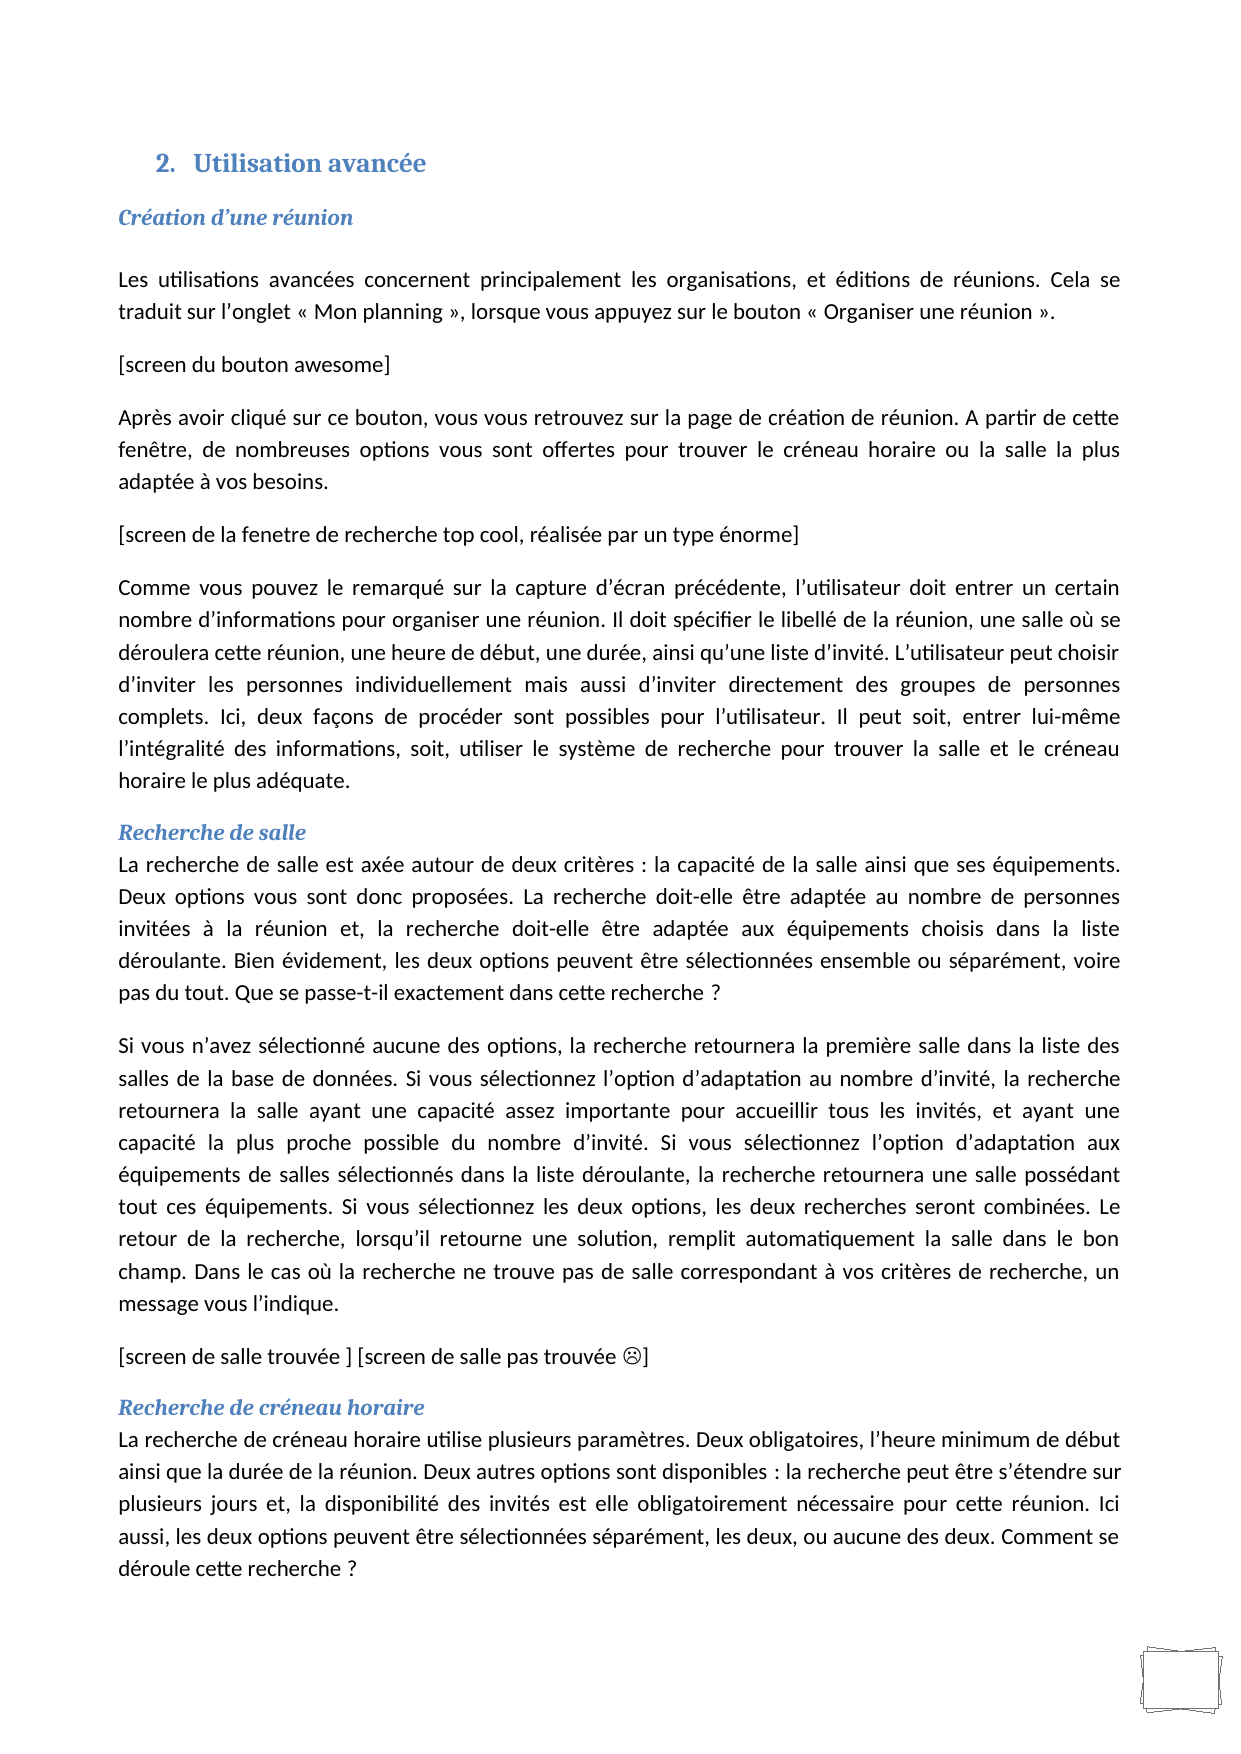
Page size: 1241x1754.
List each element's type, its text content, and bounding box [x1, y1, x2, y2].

text [screen de salle trouvée ] [screen de salle pas trouvée ] [118, 1342, 1122, 1370]
text [screen de la fenetre de recherche top cool, réalisée par un type énorme] [118, 520, 1122, 548]
subtitle Utilisation avancée [156, 148, 1122, 179]
text [screen du bouton awesome] [118, 350, 1122, 378]
subtitle Création d’une réunion [118, 204, 1122, 261]
text La recherche de créneau horaire utilise plusieurs paramètres. Deux obligatoires, l’heure minimum de début ainsi que la durée de la réunion. Deux autres options sont disponibles : la recherche peut être s’étendre sur plusieurs jours et, la disponibilité des invités est elle obligatoirement nécessaire pour cette réunion. Ici aussi, les deux options peuvent être sélectionnées séparément, les deux, ou aucune des deux. Comment se déroule cette recherche ? [118, 1425, 1122, 1582]
subtitle Recherche de salle [118, 819, 1122, 846]
subtitle Recherche de créneau horaire [118, 1395, 1122, 1421]
text La recherche de salle est axée autour de deux critères : la capacité de la salle ainsi que ses équipements. Deux options vous sont donc proposées. La recherche doit-elle être adaptée au nombre de personnes invitées à la réunion et, la recherche doit-elle être adaptée aux équipements choisis dans la liste déroulante. Bien évidement, les deux options peuvent être sélectionnées ensemble ou séparément, voire pas du tout. Que se passe-t-il exactement dans cette recherche ? [118, 850, 1122, 1006]
text Si vous n’avez sélectionné aucune des options, la recherche retournera la première salle dans la liste des salles de la base de données. Si vous sélectionnez l’option d’adaptation au nombre d’invité, la recherche retournera la salle ayant une capacité assez importante pour accueillir tous les invités, et ayant une capacité la plus proche possible du nombre d’invité. Si vous sélectionnez l’option d’adaptation aux équipements de salles sélectionnés dans la liste déroulante, la recherche retournera une salle possédant tout ces équipements. Si vous sélectionnez les deux options, les deux recherches seront combinées. Le retour de la recherche, lorsqu’il retourne une solution, remplit automatiquement la salle dans le bon champ. Dans le cas où la recherche ne trouve pas de salle correspondant à vos critères de recherche, un message vous l’indique. [118, 1031, 1122, 1317]
text Les utilisations avancées concernent principalement les organisations, et éditions de réunions. Cela se traduit sur l’onglet « Mon planning », lorsque vous appuyez sur le bouton « Organiser une réunion ». [118, 265, 1122, 325]
text Comme vous pouvez le remarqué sur la capture d’écran précédente, l’utilisateur doit entrer un certain nombre d’informations pour organiser une réunion. Il doit spécifier le libellé de la réunion, une salle où se déroulera cette réunion, une heure de début, une durée, ainsi qu’une liste d’invité. L’utilisateur peut choisir d’inviter les personnes individuellement mais aussi d’inviter directement des groupes de personnes complets. Ici, deux façons de procéder sont possibles pour l’utilisateur. Il peut soit, entrer lui-même l’intégralité des informations, soit, utiliser le système de recherche pour trouver la salle et le créneau horaire le plus adéquate. [118, 573, 1122, 794]
text Après avoir cliqué sur ce bouton, vous vous retrouvez sur la page de création de réunion. A partir de cette fenêtre, de nombreuses options vous sont offertes pour trouver le créneau horaire ou la salle la plus adaptée à vos besoins. [118, 403, 1122, 495]
